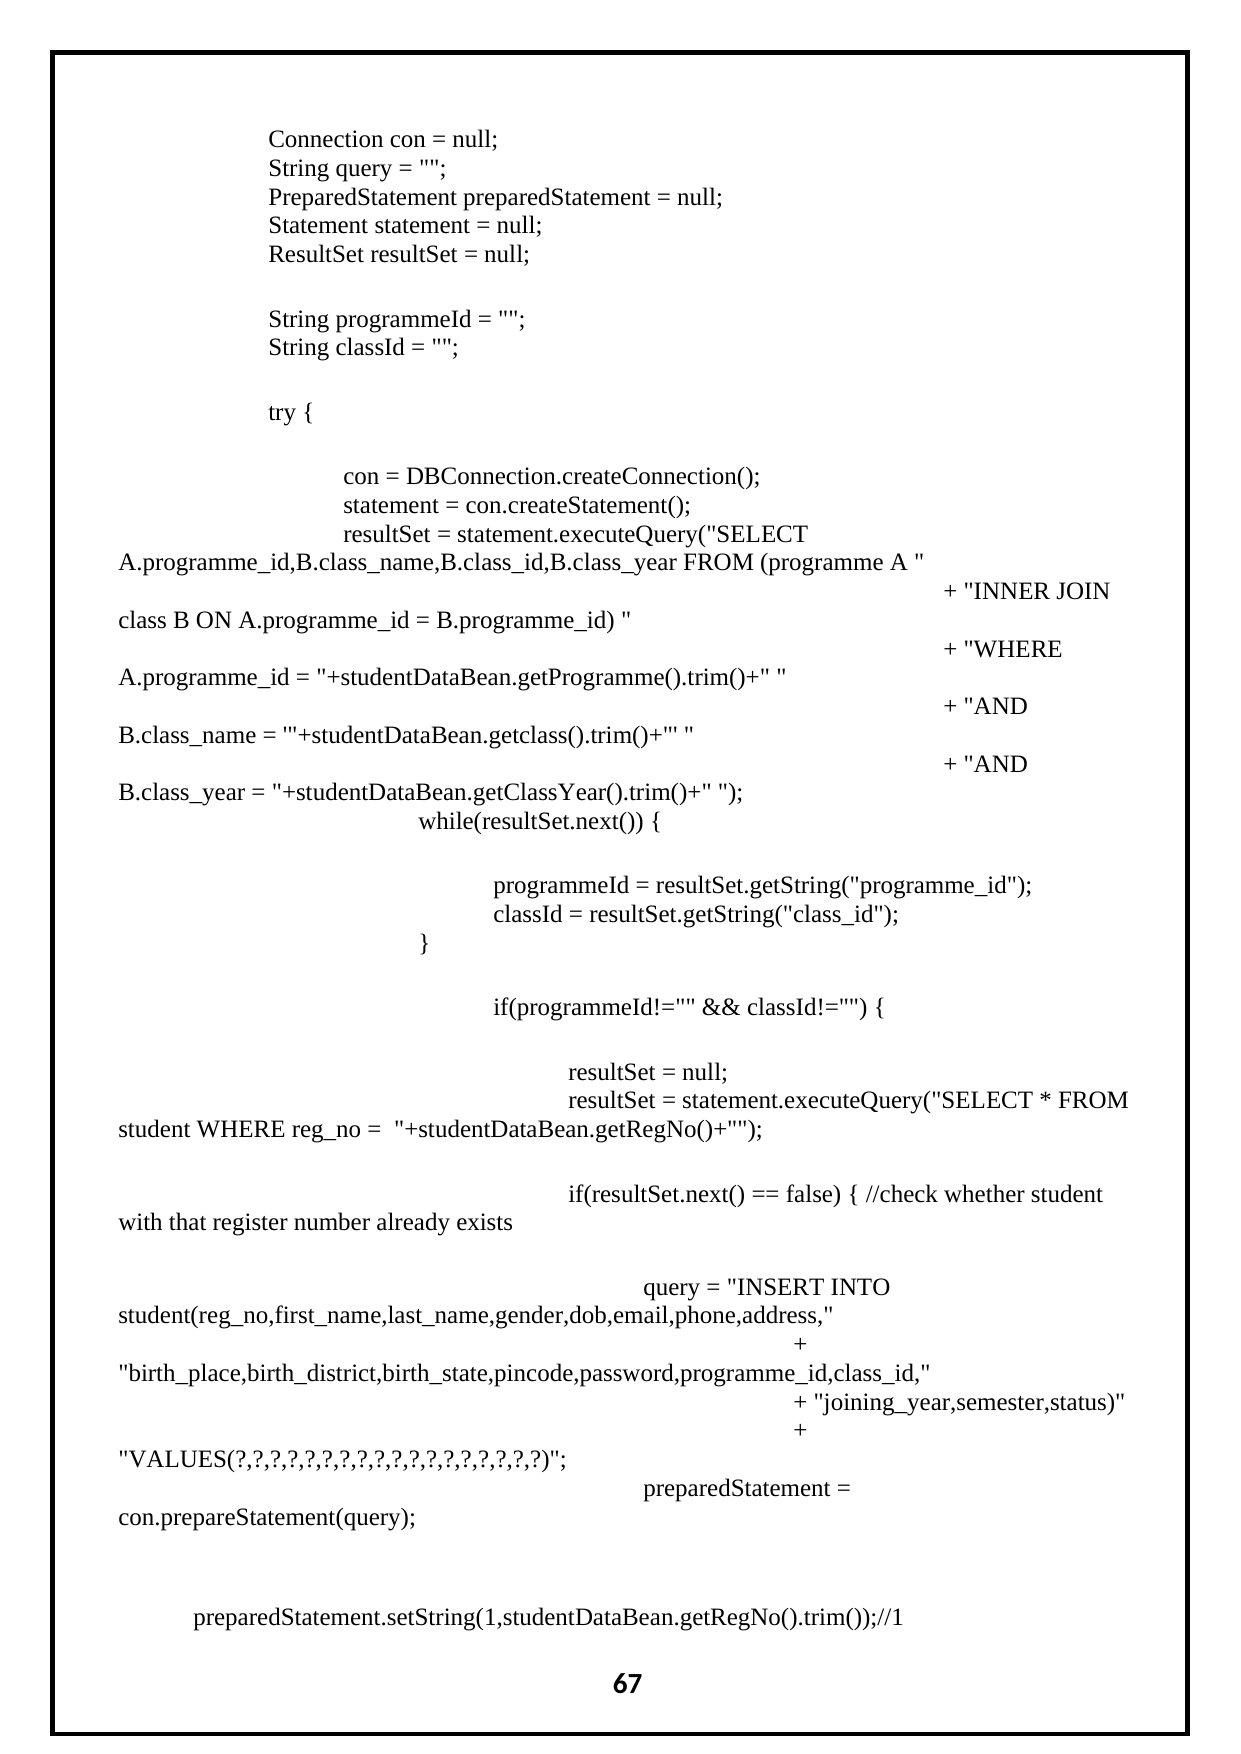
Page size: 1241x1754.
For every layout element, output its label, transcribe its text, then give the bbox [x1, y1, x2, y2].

text + "birth_place,birth_district,birth_state,pincode,password,programme_id,class_id," [118, 1329, 1137, 1387]
text con = DBConnection.createConnection(); [118, 461, 1137, 490]
text PreparedStatement preparedStatement = null; [118, 182, 1137, 211]
text if(programmeId!="" && classId!="") { [118, 992, 1137, 1021]
text statement = con.createStatement(); [118, 490, 1137, 519]
text + "AND B.class_year = "+studentDataBean.getClassYear().trim()+" "); [118, 749, 1137, 806]
text + "WHERE A.programme_id = "+studentDataBean.getProgramme().trim()+" " [118, 634, 1137, 691]
text resultSet = null; [118, 1057, 1137, 1086]
text Statement statement = null; [118, 211, 1137, 239]
text String programmeId = ""; [118, 304, 1137, 332]
text + "VALUES(?,?,?,?,?,?,?,?,?,?,?,?,?,?,?,?,?,?)"; [118, 1416, 1137, 1473]
text ResultSet resultSet = null; [118, 239, 1137, 268]
text programmeId = resultSet.getString("programme_id"); [118, 871, 1137, 899]
text String query = ""; [118, 153, 1137, 182]
text Connection con = null; [118, 124, 1137, 153]
text preparedStatement.setString(1,studentDataBean.getRegNo().trim());//1 [118, 1566, 1137, 1631]
text try { [118, 397, 1137, 426]
text if(resultSet.next() == false) { //check whether student with that register number already exists [118, 1179, 1137, 1236]
text classId = resultSet.getString("class_id"); [118, 899, 1137, 928]
text preparedStatement = con.prepareStatement(query); [118, 1473, 1137, 1531]
text query = "INSERT INTO student(reg_no,first_name,last_name,gender,dob,email,phone,address," [118, 1272, 1137, 1329]
text + "INNER JOIN class B ON A.programme_id = B.programme_id) " [118, 576, 1137, 634]
text resultSet = statement.executeQuery("SELECT * FROM student WHERE reg_no = "+studentDataBean.getRegNo()+""); [118, 1086, 1137, 1143]
text + "AND B.class_name = '"+studentDataBean.getclass().trim()+"' " [118, 691, 1137, 749]
text + "joining_year,semester,status)" [118, 1387, 1137, 1416]
text while(resultSet.next()) { [118, 806, 1137, 835]
text String classId = ""; [118, 332, 1137, 361]
text } [118, 928, 1137, 957]
text resultSet = statement.executeQuery("SELECT A.programme_id,B.class_name,B.class_id,B.class_year FROM (programme A " [118, 519, 1137, 576]
